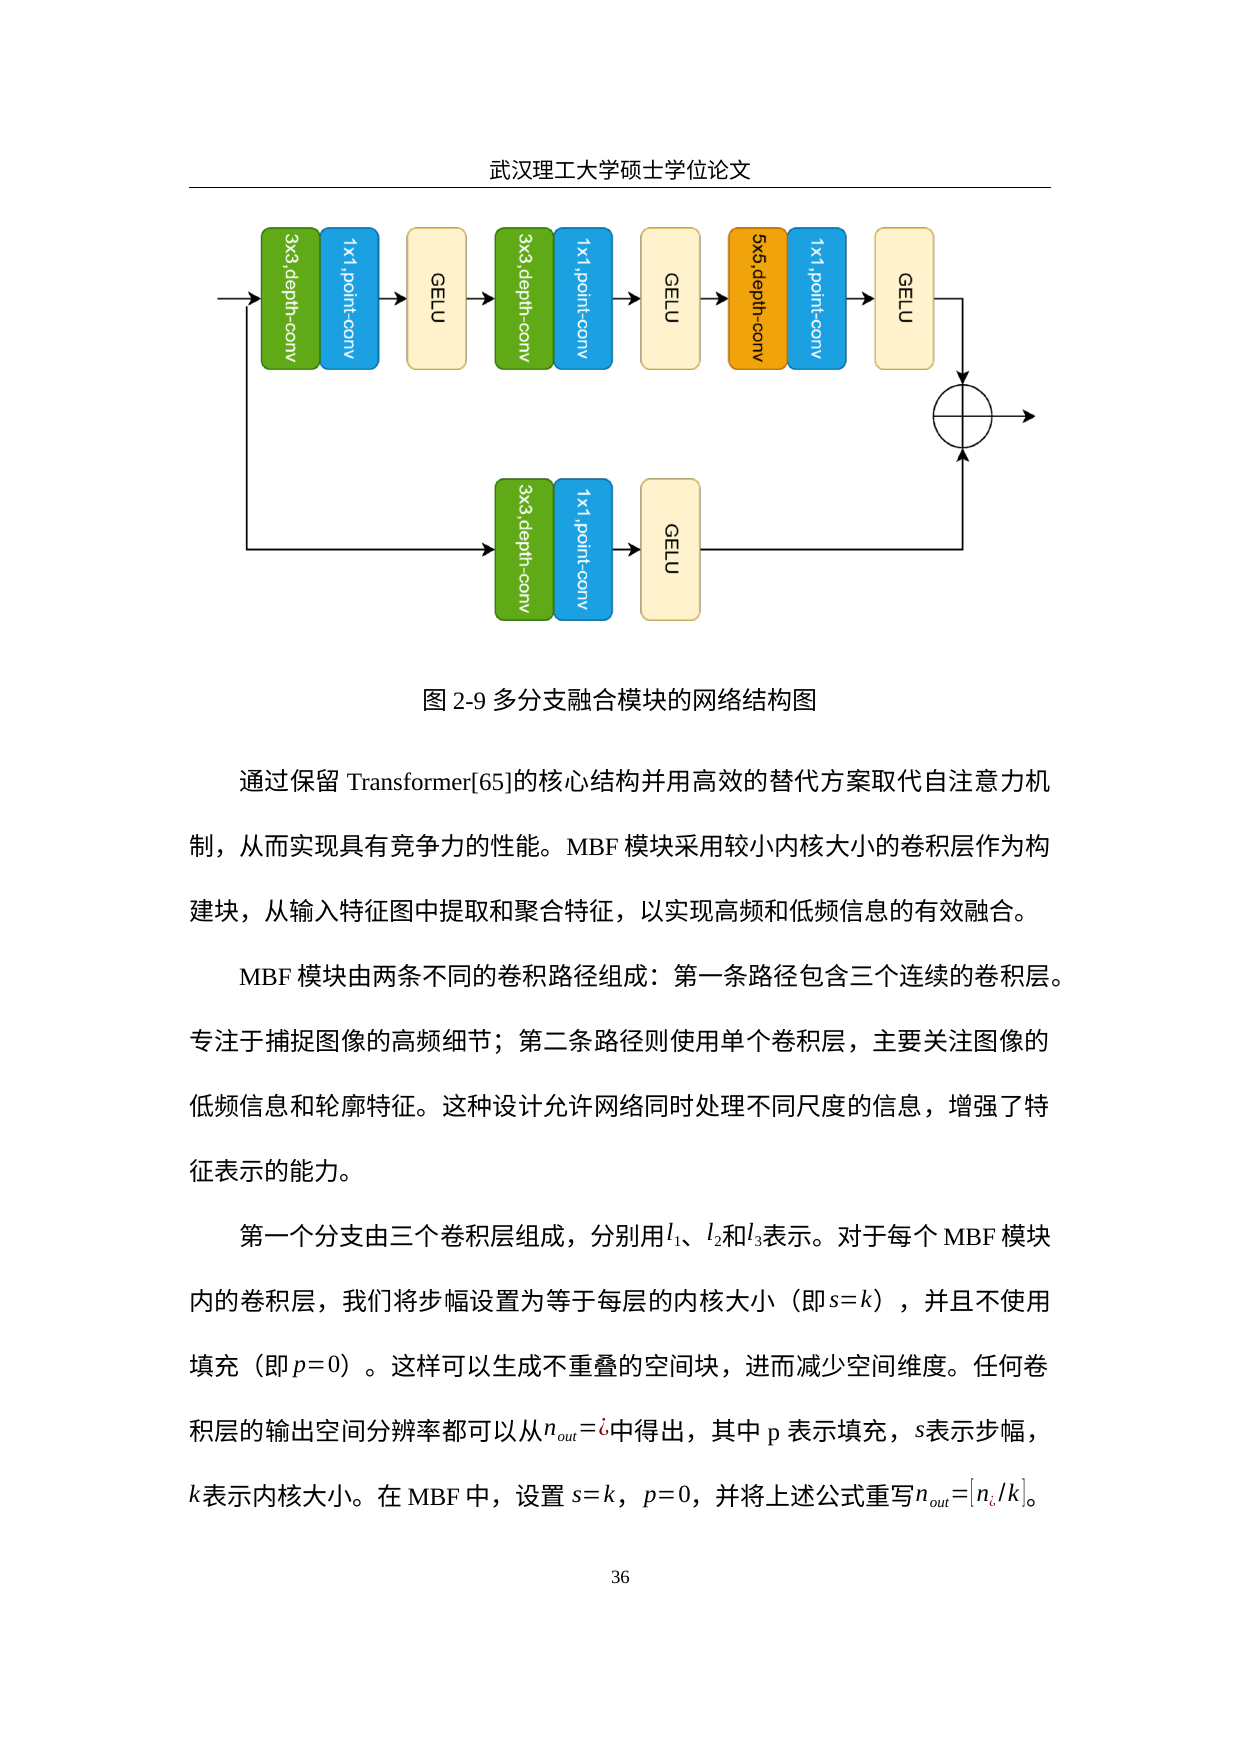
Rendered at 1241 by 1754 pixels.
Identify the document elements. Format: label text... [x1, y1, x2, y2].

picture [192, 212, 1060, 636]
text 通过保留Transformer[65]的核心结构并用高效的替代方案取代自注意力机制，从而实现具有竞争力的性能。MBF模块采用较小内核大小的卷积层作为构建块，从输入特征图中提取和聚合特征，以实现高频和低频信息的有效融合。 [189, 747, 1051, 942]
text 图2-9 多分支融合模块的网络结构图 [189, 666, 1051, 731]
text 第一个分支由三个卷积层组成，分别用、和表示。对于每个MBF模块内的卷积层，我们将步幅设置为等于每层的内核大小（即），并且不使用填充（即）。这样可以生成不重叠的空间块，进而减少空间维度。任何卷积层的输出空间分辨率都可以从中得出，其中 p 表示填充，表示步幅，表示内核大小。在MBF中，设置 ，，并将上述公式重写。 [189, 1202, 1051, 1527]
text MBF模块由两条不同的卷积路径组成：第一条路径包含三个连续的卷积层。专注于捕捉图像的高频细节；第二条路径则使用单个卷积层，主要关注图像的低频信息和轮廓特征。这种设计允许网络同时处理不同尺度的信息，增强了特征表示的能力。 [189, 942, 1051, 1202]
